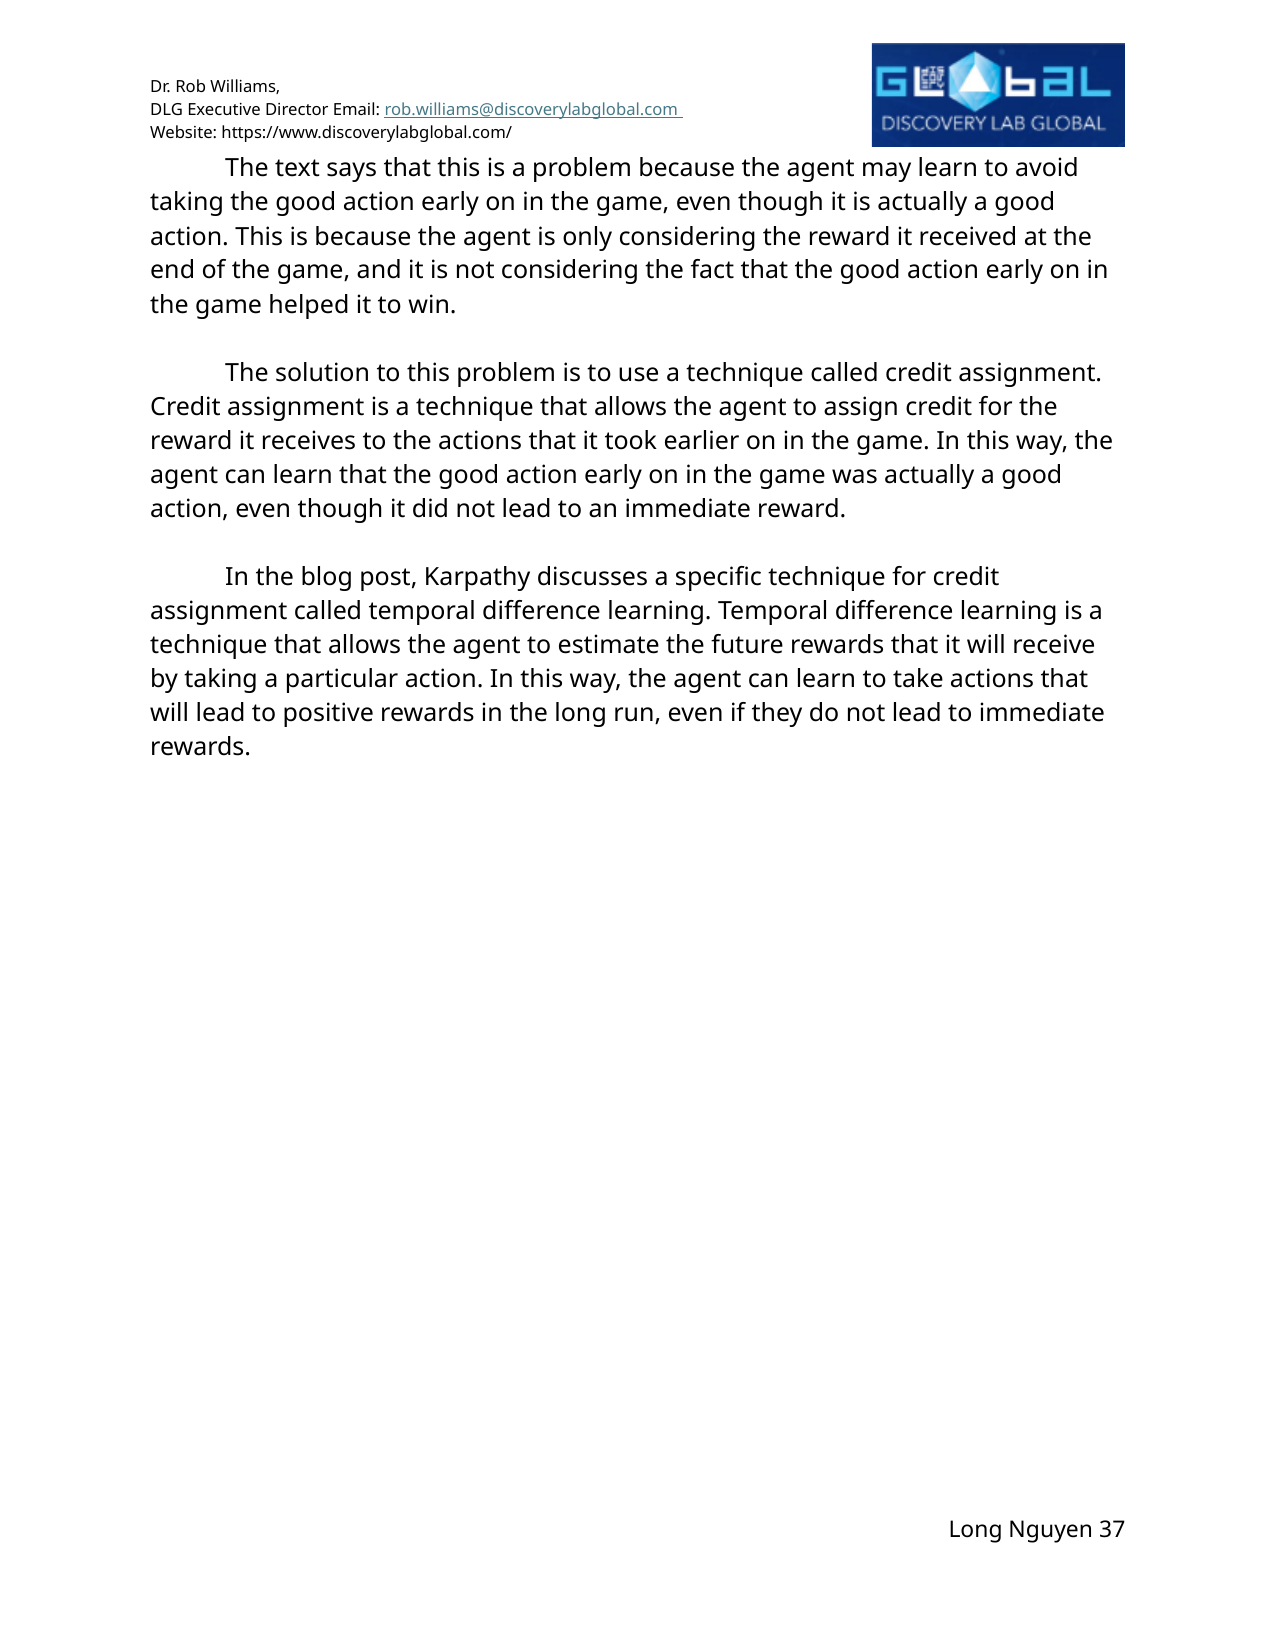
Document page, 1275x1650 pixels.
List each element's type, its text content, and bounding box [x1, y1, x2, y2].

text In the blog post, Karpathy discusses a specific technique for credit assignment called temporal difference learning. Temporal difference learning is a technique that allows the agent to estimate the future rewards that it will receive by taking a particular action. In this way, the agent can learn to take actions that will lead to positive rewards in the long run, even if they do not lead to immediate rewards. [150, 559, 1125, 763]
text The solution to this problem is to use a technique called credit assignment. Credit assignment is a technique that allows the agent to assign credit for the reward it receives to the actions that it took earlier on in the game. In this way, the agent can learn that the good action early on in the game was actually a good action, even though it did not lead to an immediate reward. [150, 354, 1125, 525]
picture [871, 43, 1125, 147]
text The text says that this is a problem because the agent may learn to avoid taking the good action early on in the game, even though it is actually a good action. This is because the agent is only considering the reward it received at the end of the game, and it is not considering the fact that the good action early on in the game helped it to win. [150, 150, 1125, 320]
